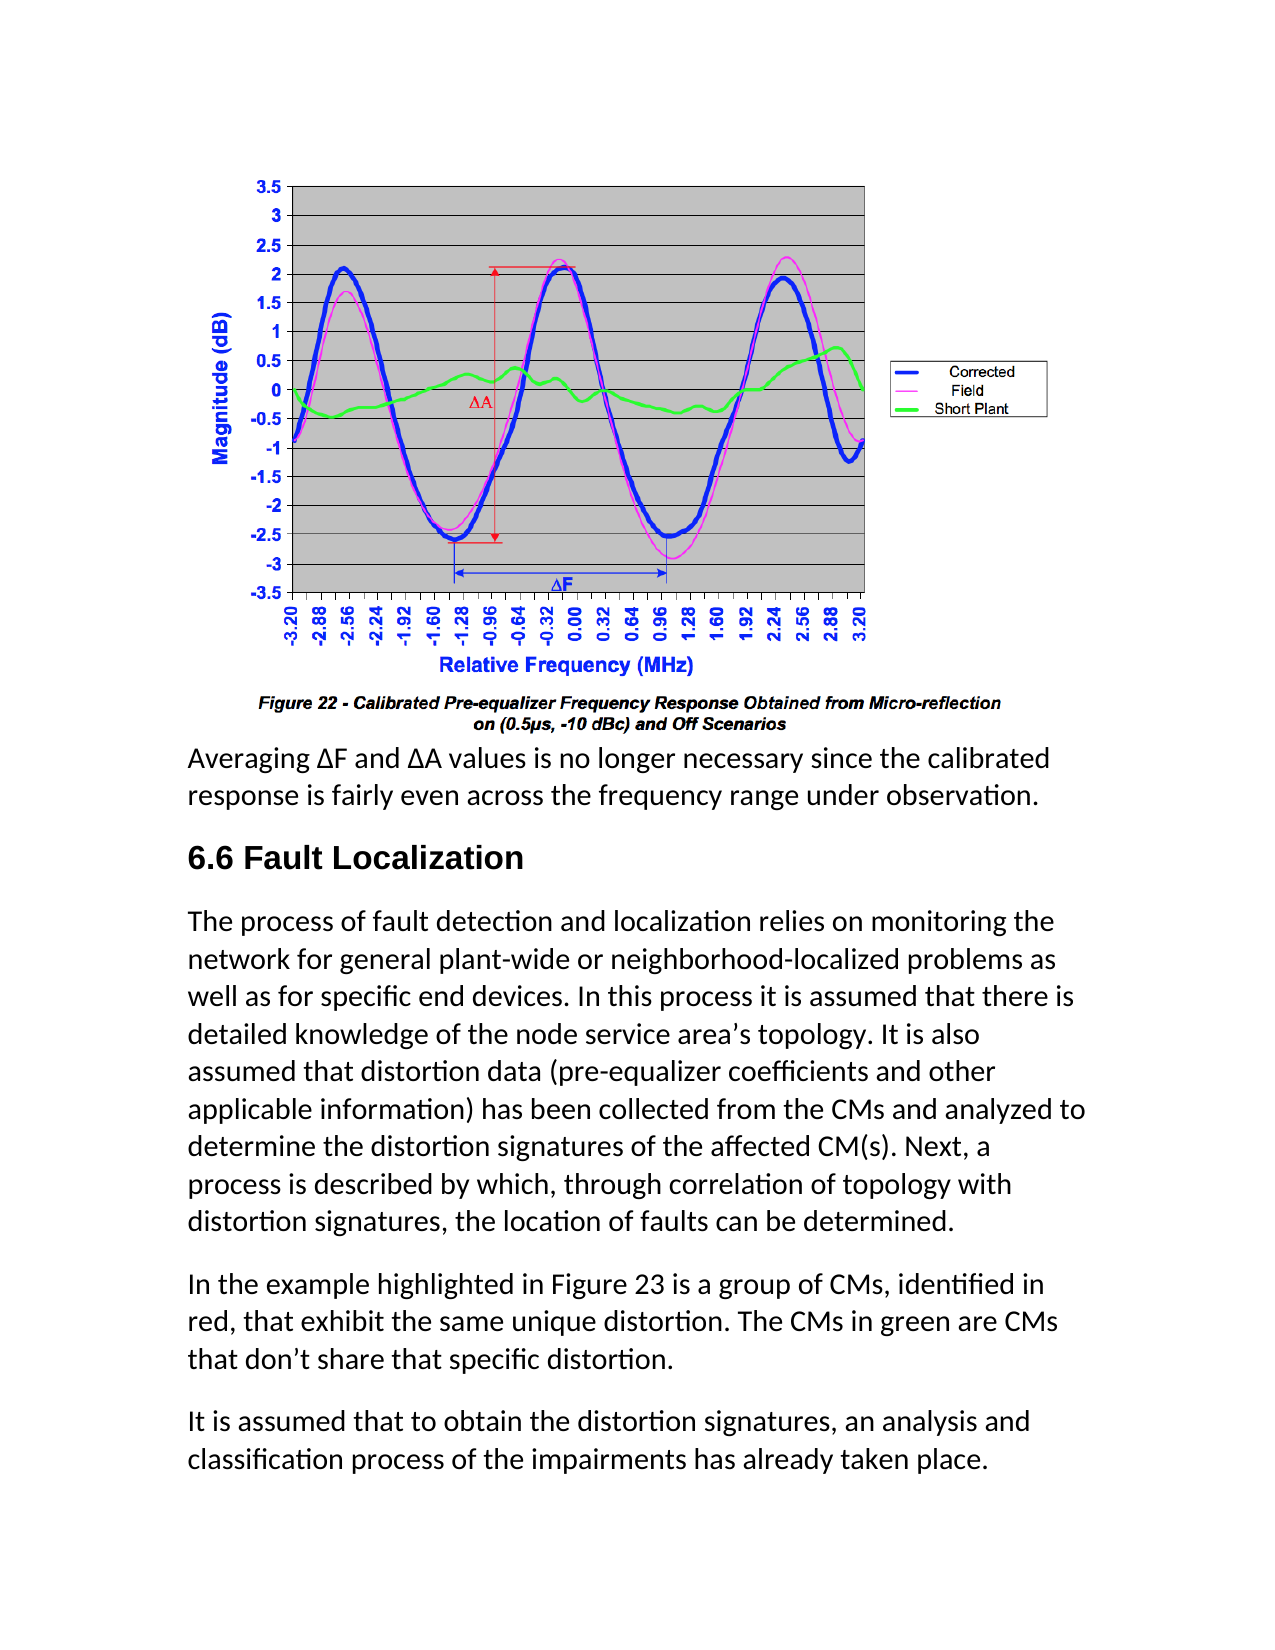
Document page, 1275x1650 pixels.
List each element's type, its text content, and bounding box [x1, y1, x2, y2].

text Averaging ΔF and ΔA values is no longer necessary since the calibrated response is fairly even across the frequency range under observation. [187, 739, 1087, 813]
picture [187, 150, 1088, 739]
text It is assumed that to obtain the distortion signatures, an analysis and classification process of the impairments has already taken place. [187, 1402, 1087, 1477]
text In the example highlighted in Figure 23 is a group of CMs, identified in red, that exhibit the same unique distortion. The CMs in green are CMs that don’t share that specific distortion. [187, 1264, 1087, 1377]
text 6.6 Fault Localization [187, 838, 1087, 877]
text The process of fault detection and localization relies on monitoring the network for general plant-wide or neighborhood-localized problems as well as for specific end devices. In this process it is assumed that there is detailed knowledge of the node service area’s topology. It is also assumed that distortion data (pre-equalizer coefficients and other applicable information) has been collected from the CMs and analyzed to determine the distortion signatures of the affected CM(s). Next, a process is described by which, through correlation of topology with distortion signatures, the location of faults can be determined. [187, 902, 1087, 1239]
